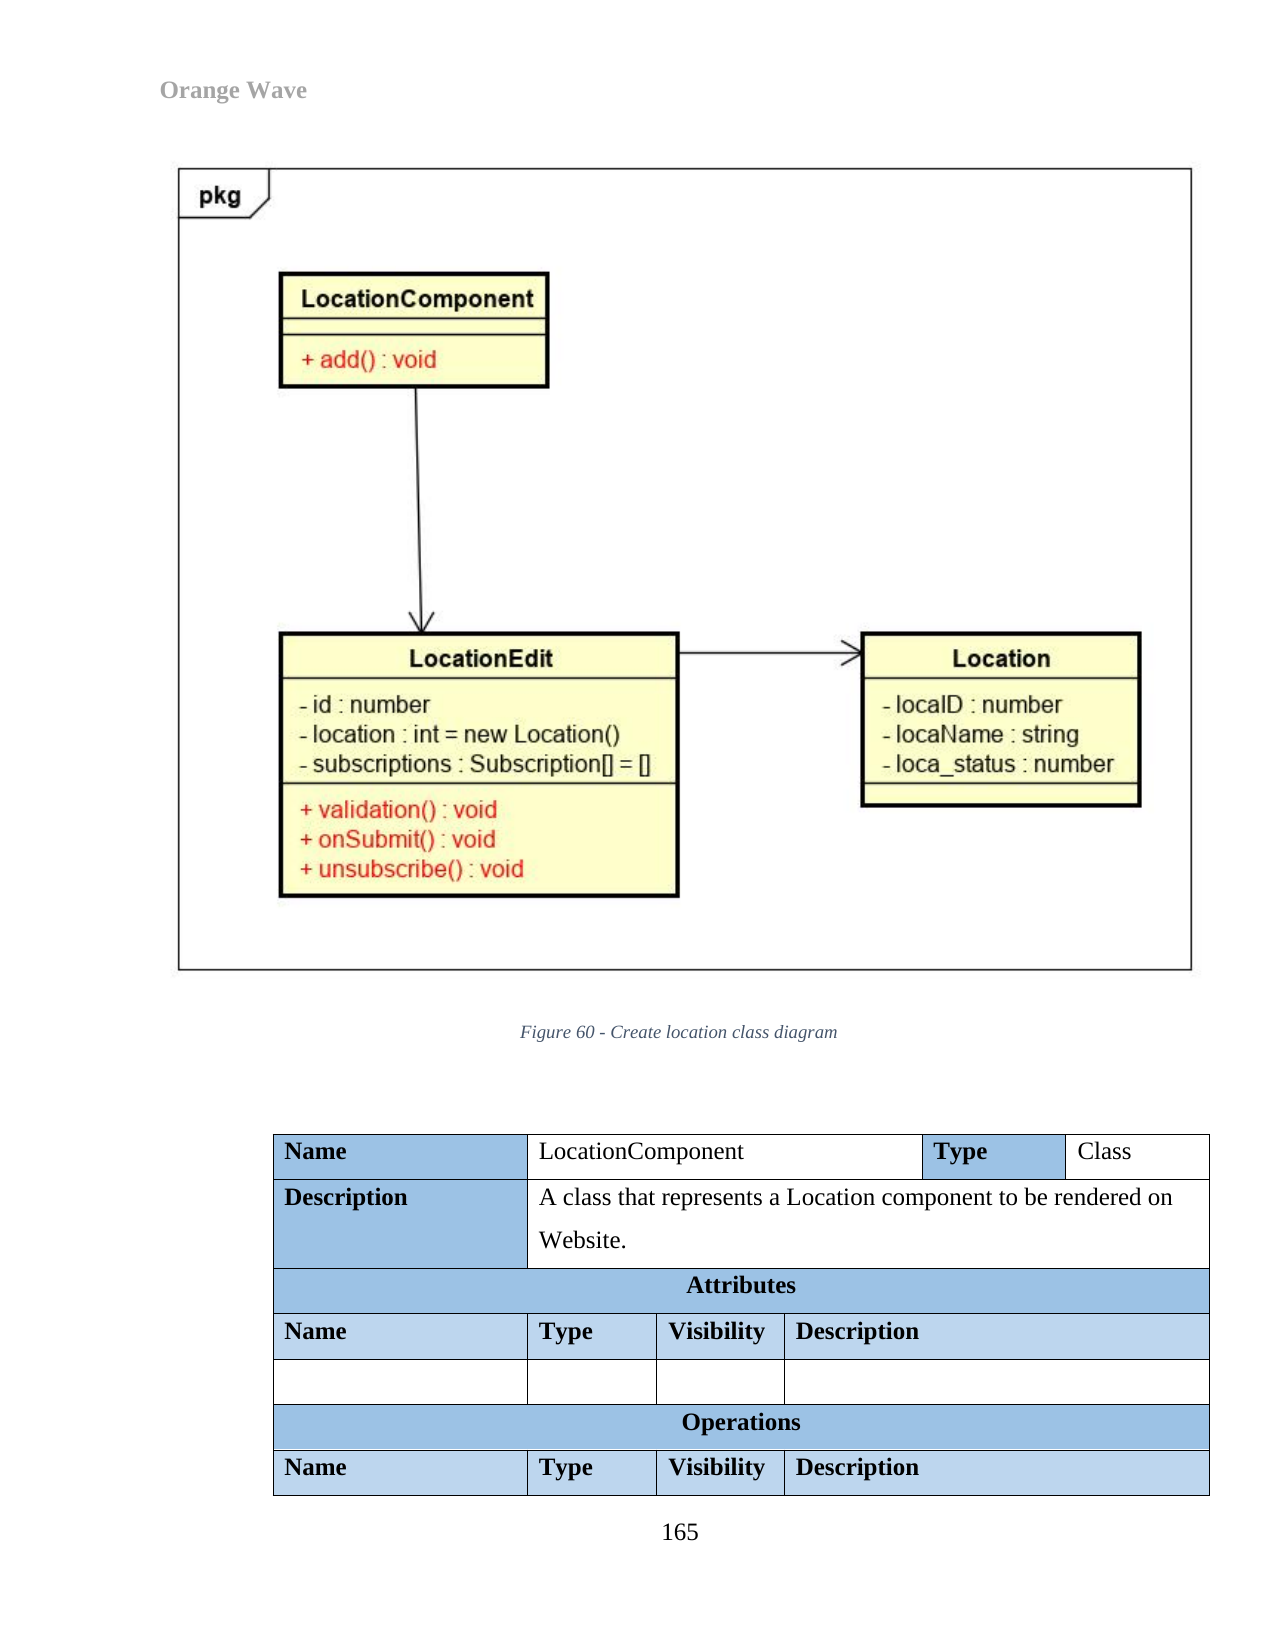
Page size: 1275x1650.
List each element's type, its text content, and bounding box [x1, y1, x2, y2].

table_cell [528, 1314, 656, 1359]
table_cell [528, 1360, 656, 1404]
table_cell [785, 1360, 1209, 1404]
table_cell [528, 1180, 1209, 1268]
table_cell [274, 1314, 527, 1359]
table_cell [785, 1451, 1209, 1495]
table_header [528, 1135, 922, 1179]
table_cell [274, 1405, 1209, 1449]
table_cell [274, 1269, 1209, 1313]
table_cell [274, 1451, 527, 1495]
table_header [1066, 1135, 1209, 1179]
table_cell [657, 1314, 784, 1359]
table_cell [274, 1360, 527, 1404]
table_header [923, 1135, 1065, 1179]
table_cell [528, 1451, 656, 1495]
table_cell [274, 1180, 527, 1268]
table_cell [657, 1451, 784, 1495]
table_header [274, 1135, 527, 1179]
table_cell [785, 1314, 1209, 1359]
text Figure 60 - Create location class diagram [159, 1021, 1200, 1043]
picture [159, 150, 1210, 990]
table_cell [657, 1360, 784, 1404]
